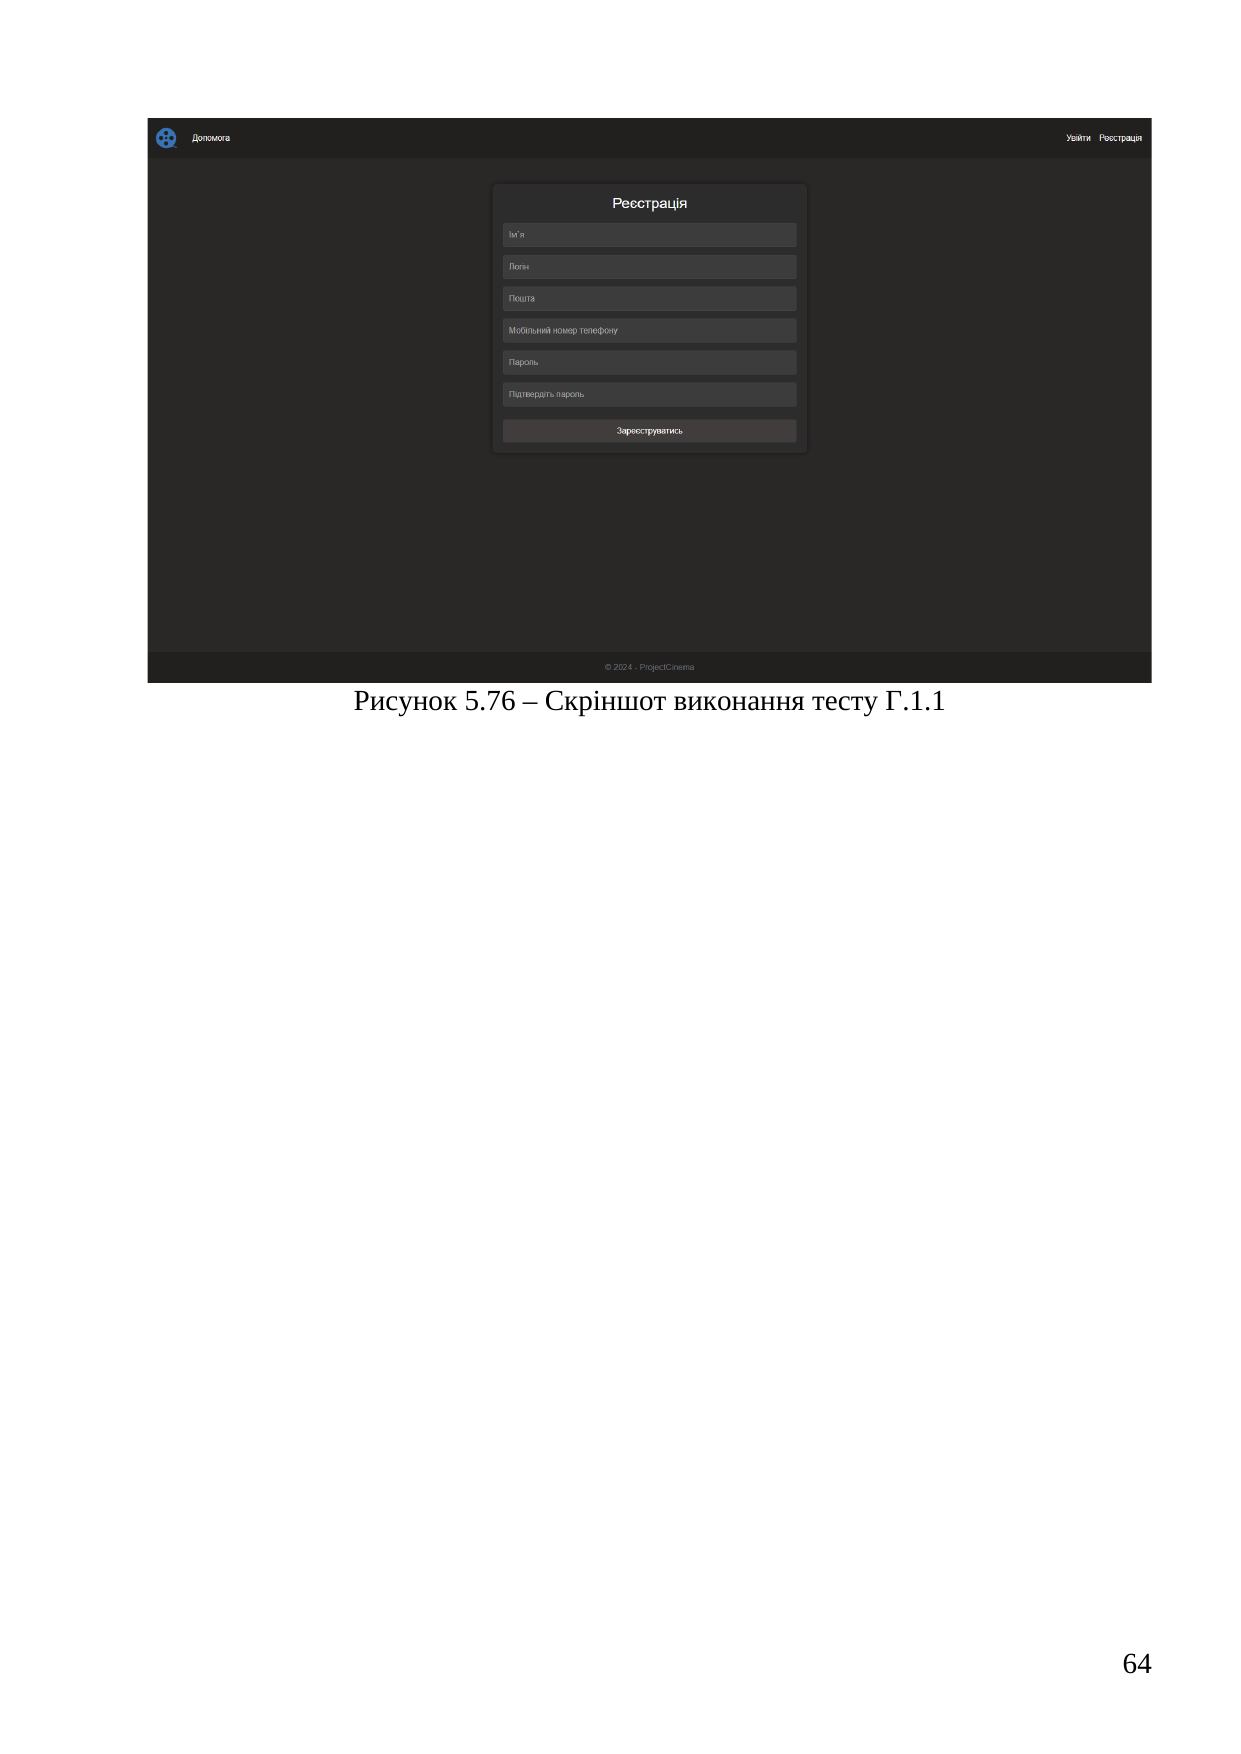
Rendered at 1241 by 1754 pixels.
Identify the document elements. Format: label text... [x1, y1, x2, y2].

picture [147, 118, 1152, 683]
